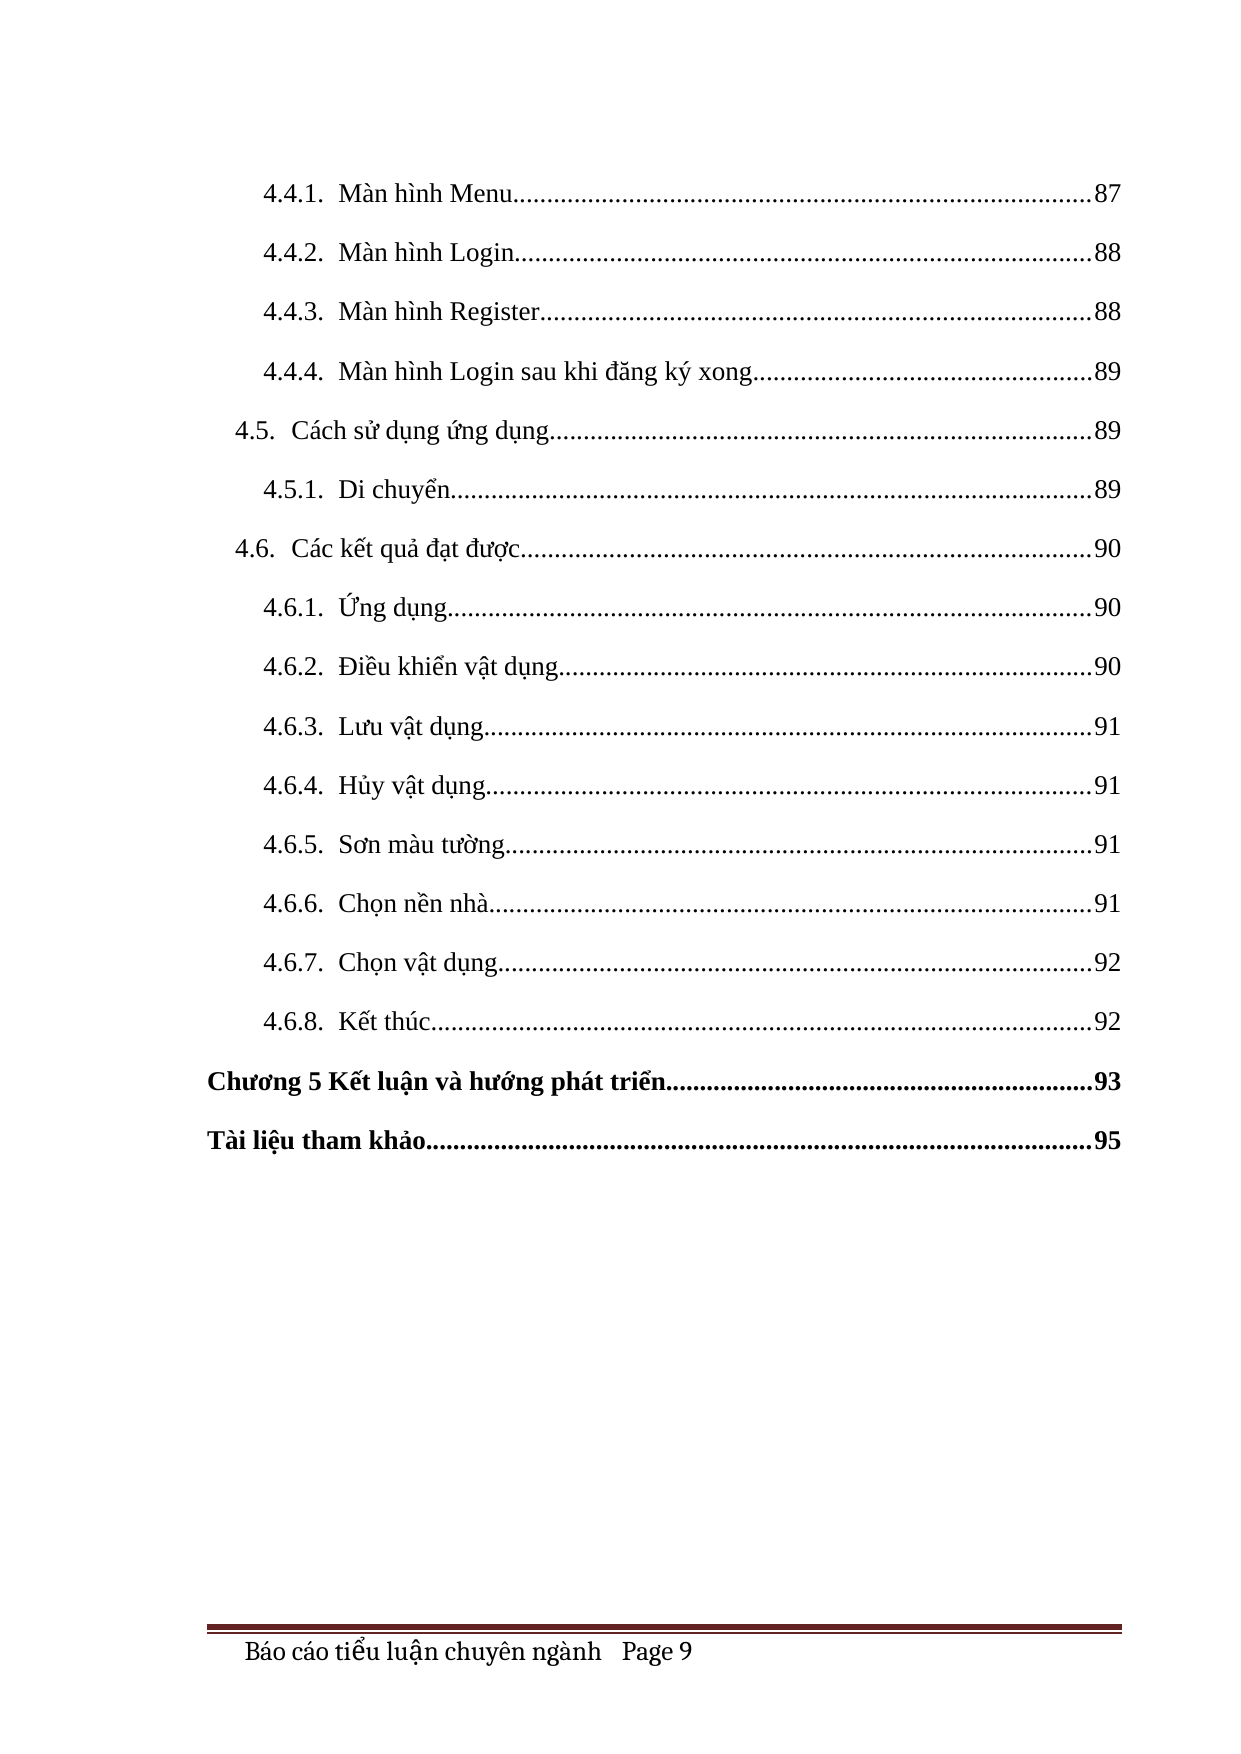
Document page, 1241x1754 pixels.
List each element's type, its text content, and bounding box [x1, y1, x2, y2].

text 4.6.6. Chọn nền nhà 91 [261, 887, 1122, 918]
text 4.5.1. Di chuyển 89 [261, 473, 1122, 504]
text 4.4.2. Màn hình Login 88 [261, 236, 1122, 267]
text 4.6. Các kết quả đạt được 90 [234, 532, 1122, 563]
text 4.6.1. Ứng dụng 90 [261, 591, 1122, 622]
text Chương 5 Kết luận và hướng phát triển 93 [207, 1065, 1122, 1096]
text 4.4.1. Màn hình Menu 87 [261, 177, 1122, 208]
text 4.6.8. Kết thúc 92 [261, 1006, 1122, 1037]
text 4.6.5. Sơn màu tường 91 [261, 828, 1122, 859]
text 4.6.7. Chọn vật dụng 92 [261, 946, 1122, 977]
text 4.4.4. Màn hình Login sau khi đăng ký xong 89 [261, 355, 1122, 386]
text 4.5. Cách sử dụng ứng dụng 89 [234, 414, 1122, 445]
text 4.6.3. Lưu vật dụng 91 [261, 710, 1122, 741]
text 4.4.3. Màn hình Register 88 [261, 296, 1122, 327]
text Tài liệu tham khảo 95 [207, 1124, 1122, 1155]
text 4.6.4. Hủy vật dụng 91 [261, 769, 1122, 800]
text 4.6.2. Điều khiển vật dụng 90 [261, 651, 1122, 682]
